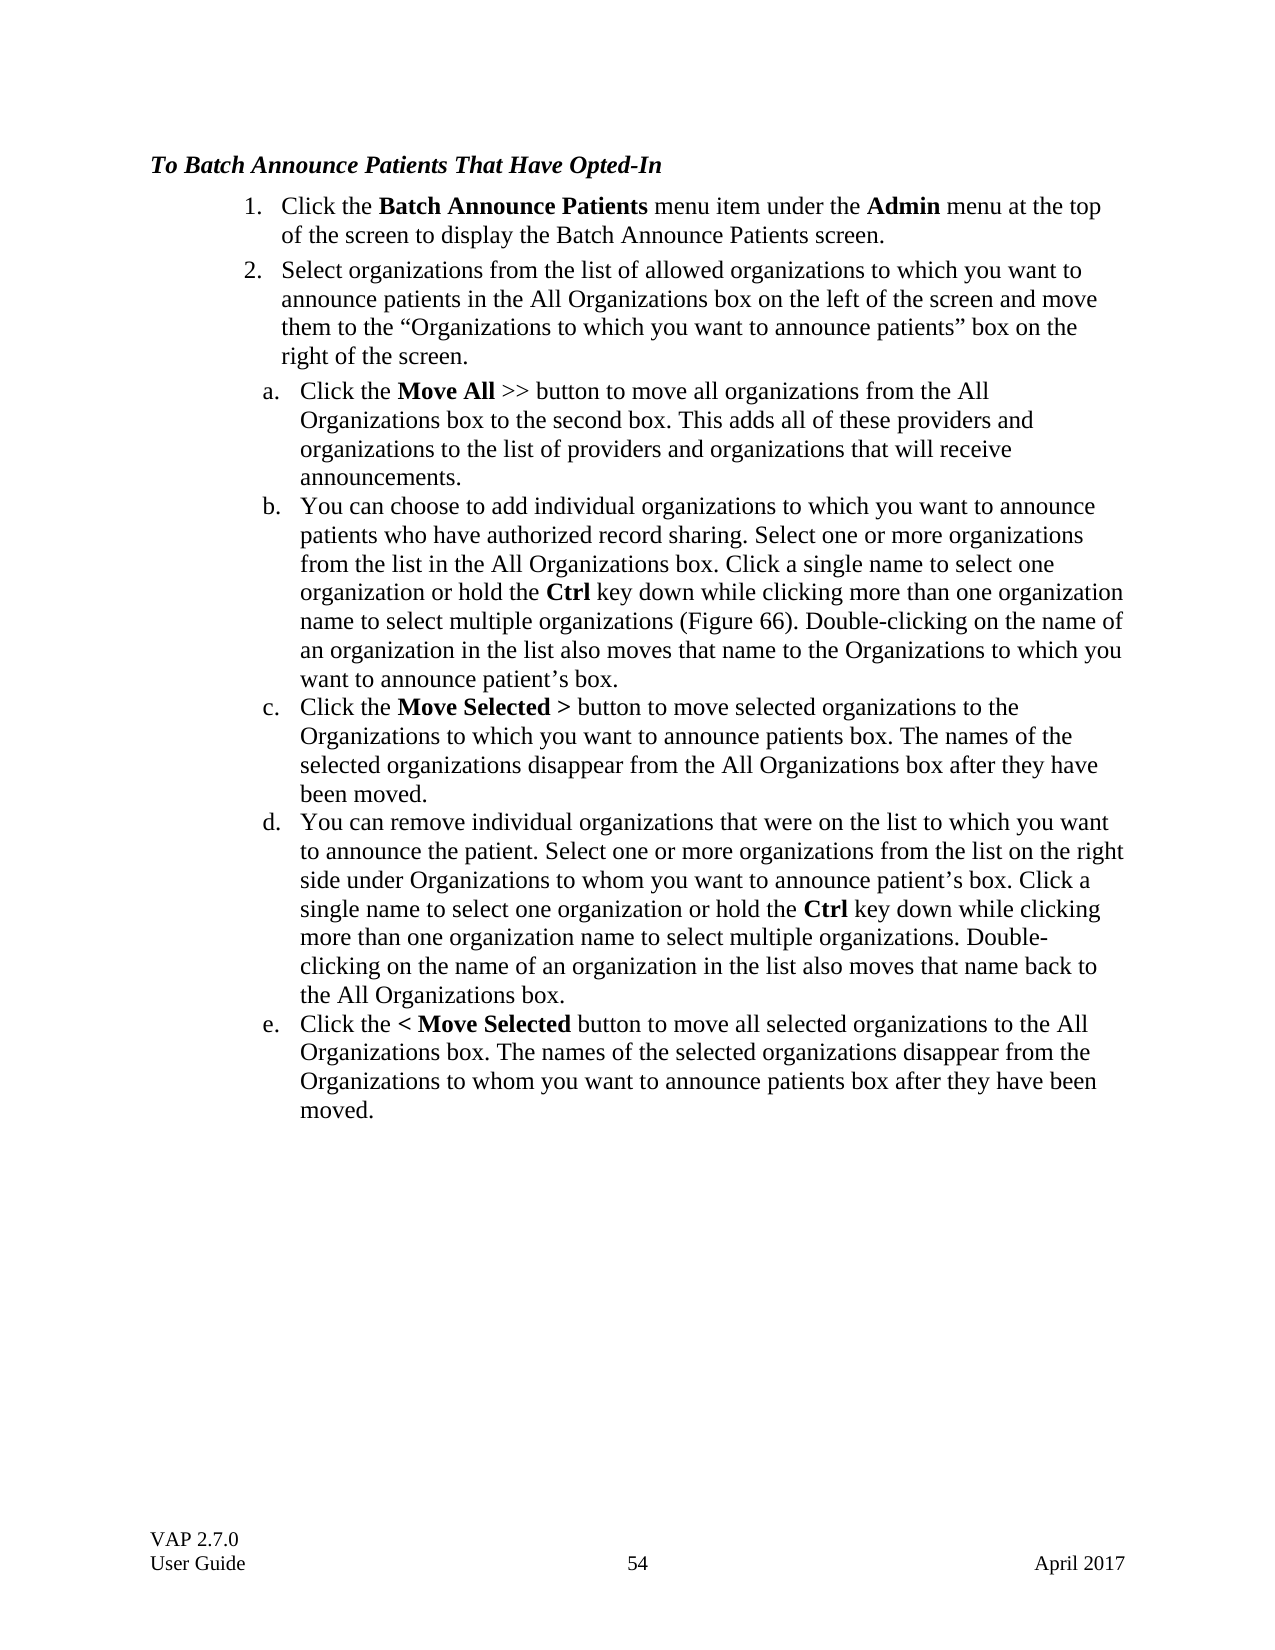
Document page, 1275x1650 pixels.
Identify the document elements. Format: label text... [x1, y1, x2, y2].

text You can remove individual organizations that were on the list to which you want to announce the patient. Select one or more organizations from the list on the right side under Organizations to whom you want to announce patient’s box. Click a single name to select one organization or hold the Ctrl key down while clicking more than one organization name to select multiple organizations. Double-clicking on the name of an organization in the list also moves that name back to the All Organizations box. [262, 807, 1125, 1009]
text Click the Move Selected > button to move selected organizations to the Organizations to which you want to announce patients box. The names of the selected organizations disappear from the All Organizations box after they have been moved. [262, 692, 1125, 807]
text Select organizations from the list of allowed organizations to which you want to announce patients in the All Organizations box on the left of the screen and move them to the “Organizations to which you want to announce patients” box on the right of the screen. [244, 255, 1125, 370]
text Click the < Move Selected button to move all selected organizations to the All Organizations box. The names of the selected organizations disappear from the Organizations to whom you want to announce patients box after they have been moved. [262, 1009, 1125, 1124]
list Click the Move All >> button to move all organizations from the All Organizations box to the second box. This adds all of these providers and organizations to the list of providers and organizations that will receive announcements. [262, 376, 1125, 491]
list Click the Batch Announce Patients menu item under the Admin menu at the top of the screen to display the Batch Announce Patients screen. [244, 191, 1125, 249]
text You can choose to add individual organizations to which you want to announce patients who have authorized record sharing. Select one or more organizations from the list in the All Organizations box. Click a single name to select one organization or hold the Ctrl key down while clicking more than one organization name to select multiple organizations (Figure 66). Double-clicking on the name of an organization in the list also moves that name to the Organizations to which you want to announce patient’s box. [262, 491, 1125, 692]
text To Batch Announce Patients That Have Opted-In [150, 150, 1125, 179]
